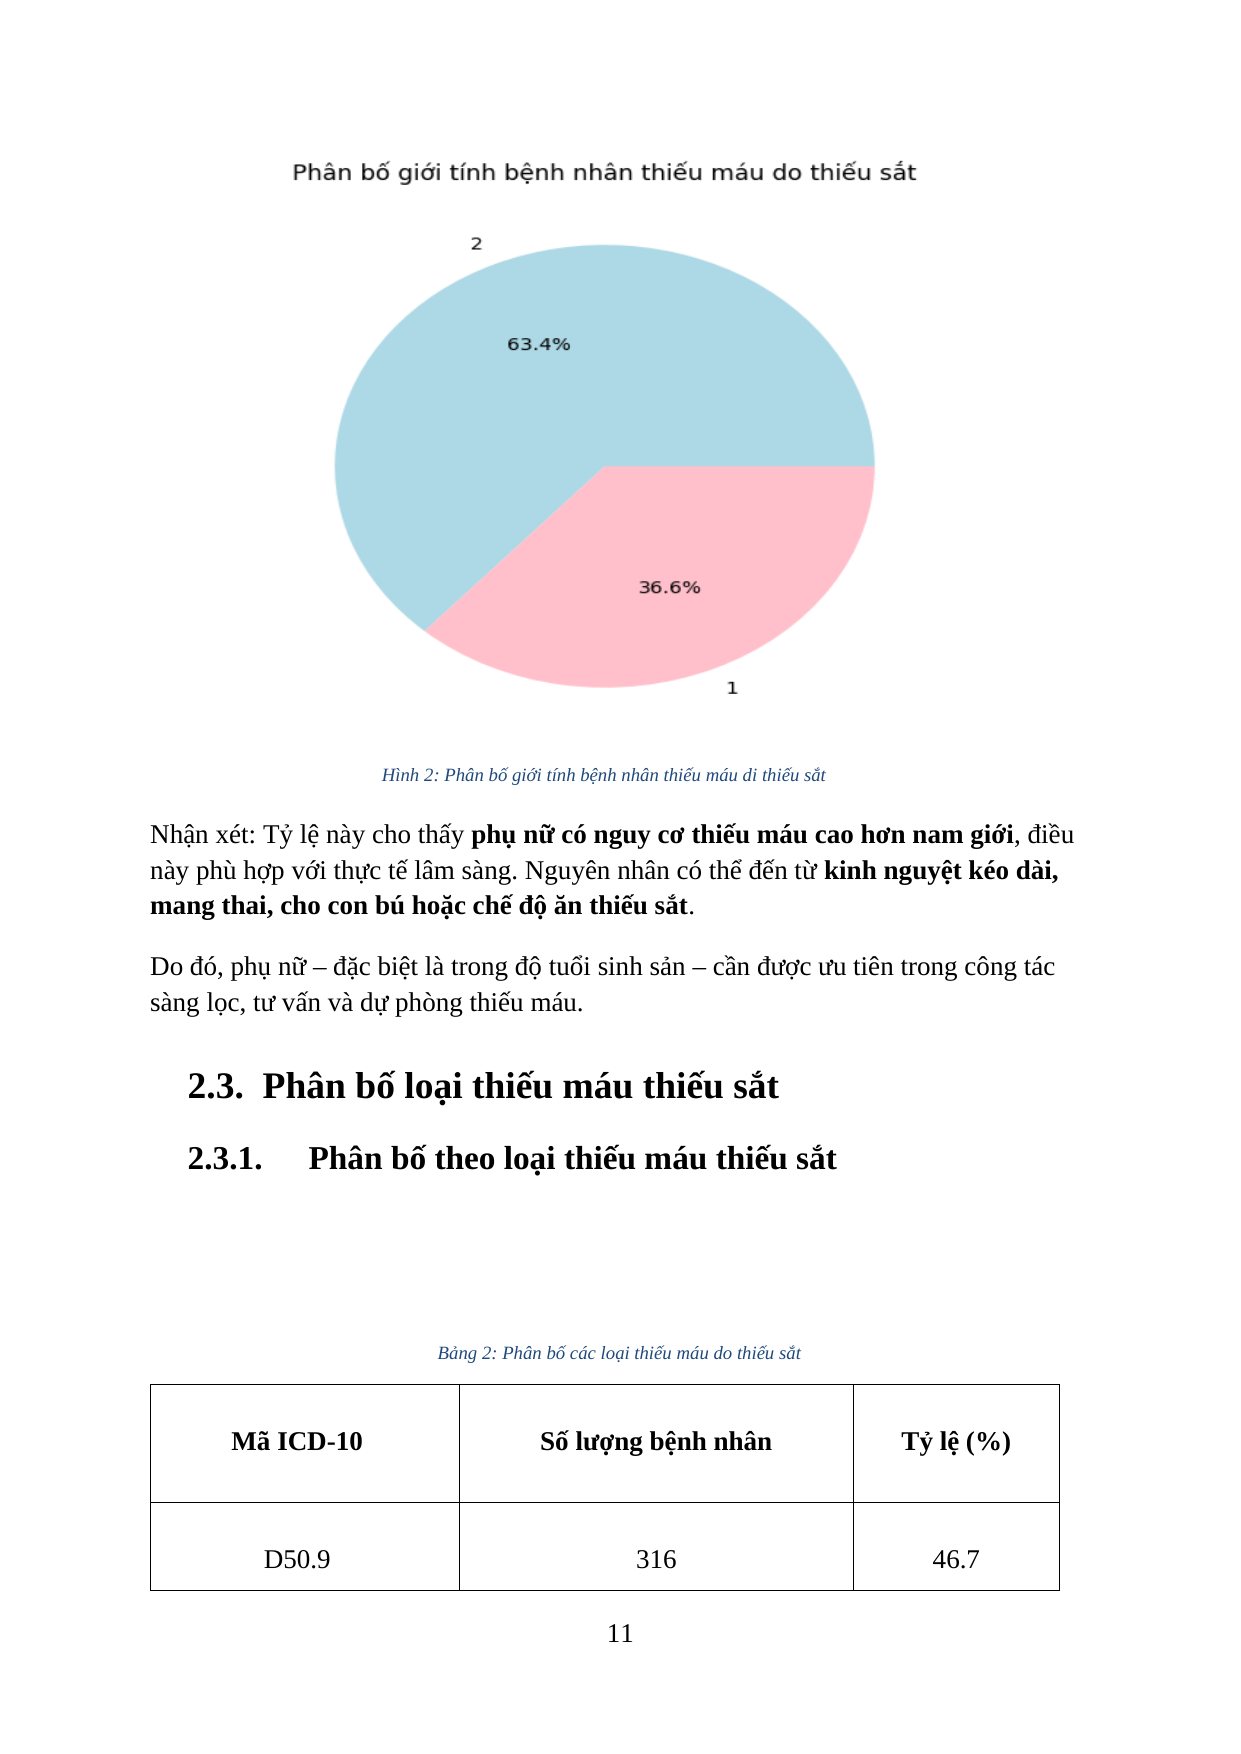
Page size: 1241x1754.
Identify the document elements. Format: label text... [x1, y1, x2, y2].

text Do đó, phụ nữ – đặc biệt là trong độ tuổi sinh sản – cần được ưu tiên trong công tác sàng lọc, tư vấn và dự phòng thiếu máu. [150, 950, 1090, 1017]
table_cell 46.7 [854, 1503, 1059, 1590]
table_header Mã ICD-10 [151, 1385, 459, 1502]
table_cell D50.9 [151, 1503, 459, 1590]
table_cell 316 [460, 1503, 853, 1590]
table_header Số lượng bệnh nhân [460, 1385, 853, 1502]
picture [253, 150, 952, 753]
subtitle Phân bố theo loại thiếu máu thiếu sắt [187, 1138, 1090, 1176]
text Bảng 2: Phân bố các loại thiếu máu do thiếu sắt [150, 1342, 1090, 1363]
table_header Tỷ lệ (%) [854, 1385, 1059, 1502]
text Nhận xét: Tỷ lệ này cho thấy phụ nữ có nguy cơ thiếu máu cao hơn nam giới, điều này phù hợp với thực tế lâm sàng. Nguyên nhân có thể đến từ kinh nguyệt kéo dài, mang thai, cho con bú hoặc chế độ ăn thiếu sắt. [150, 818, 1090, 921]
subtitle Phân bố loại thiếu máu thiếu sắt [187, 1063, 1090, 1106]
